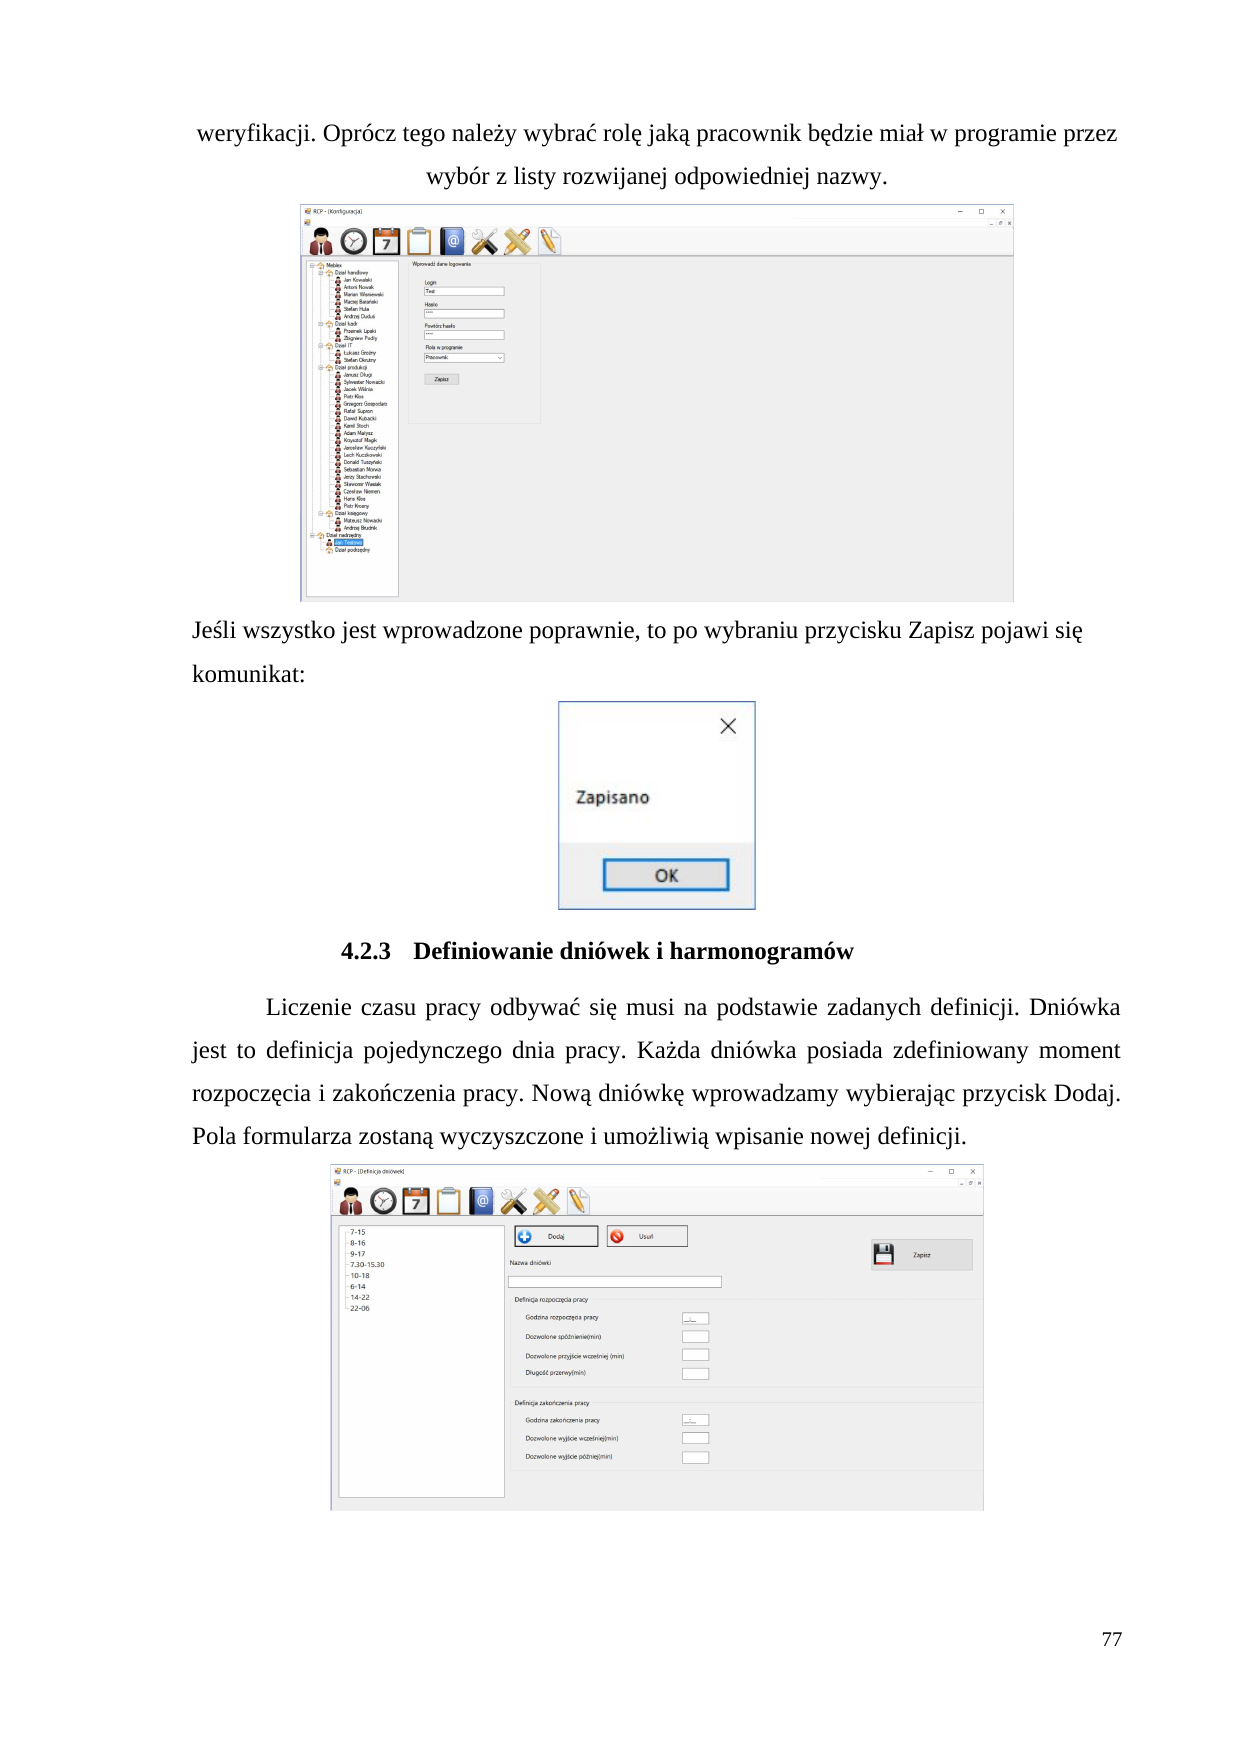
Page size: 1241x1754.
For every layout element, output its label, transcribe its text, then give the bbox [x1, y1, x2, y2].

picture [330, 1164, 984, 1511]
text Jeśli wszystko jest wprowadzone poprawnie, to po wybraniu przycisku Zapisz pojawi się komunikat: [192, 616, 1122, 687]
subtitle Definiowanie dniówek i harmonogramów [267, 936, 1122, 965]
picture [558, 701, 756, 910]
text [192, 118, 1122, 601]
picture [300, 204, 1014, 602]
text Liczenie czasu pracy odbywać się musi na podstawie zadanych definicji. Dniówka jest to definicja pojedynczego dnia pracy. Każda dniówka posiada zdefiniowany moment rozpoczęcia i zakończenia pracy. Nową dniówkę wprowadzamy wybierając przycisk Dodaj. Pola formularza zostaną wyczyszczone i umożliwią wpisanie nowej definicji. [192, 992, 1122, 1150]
